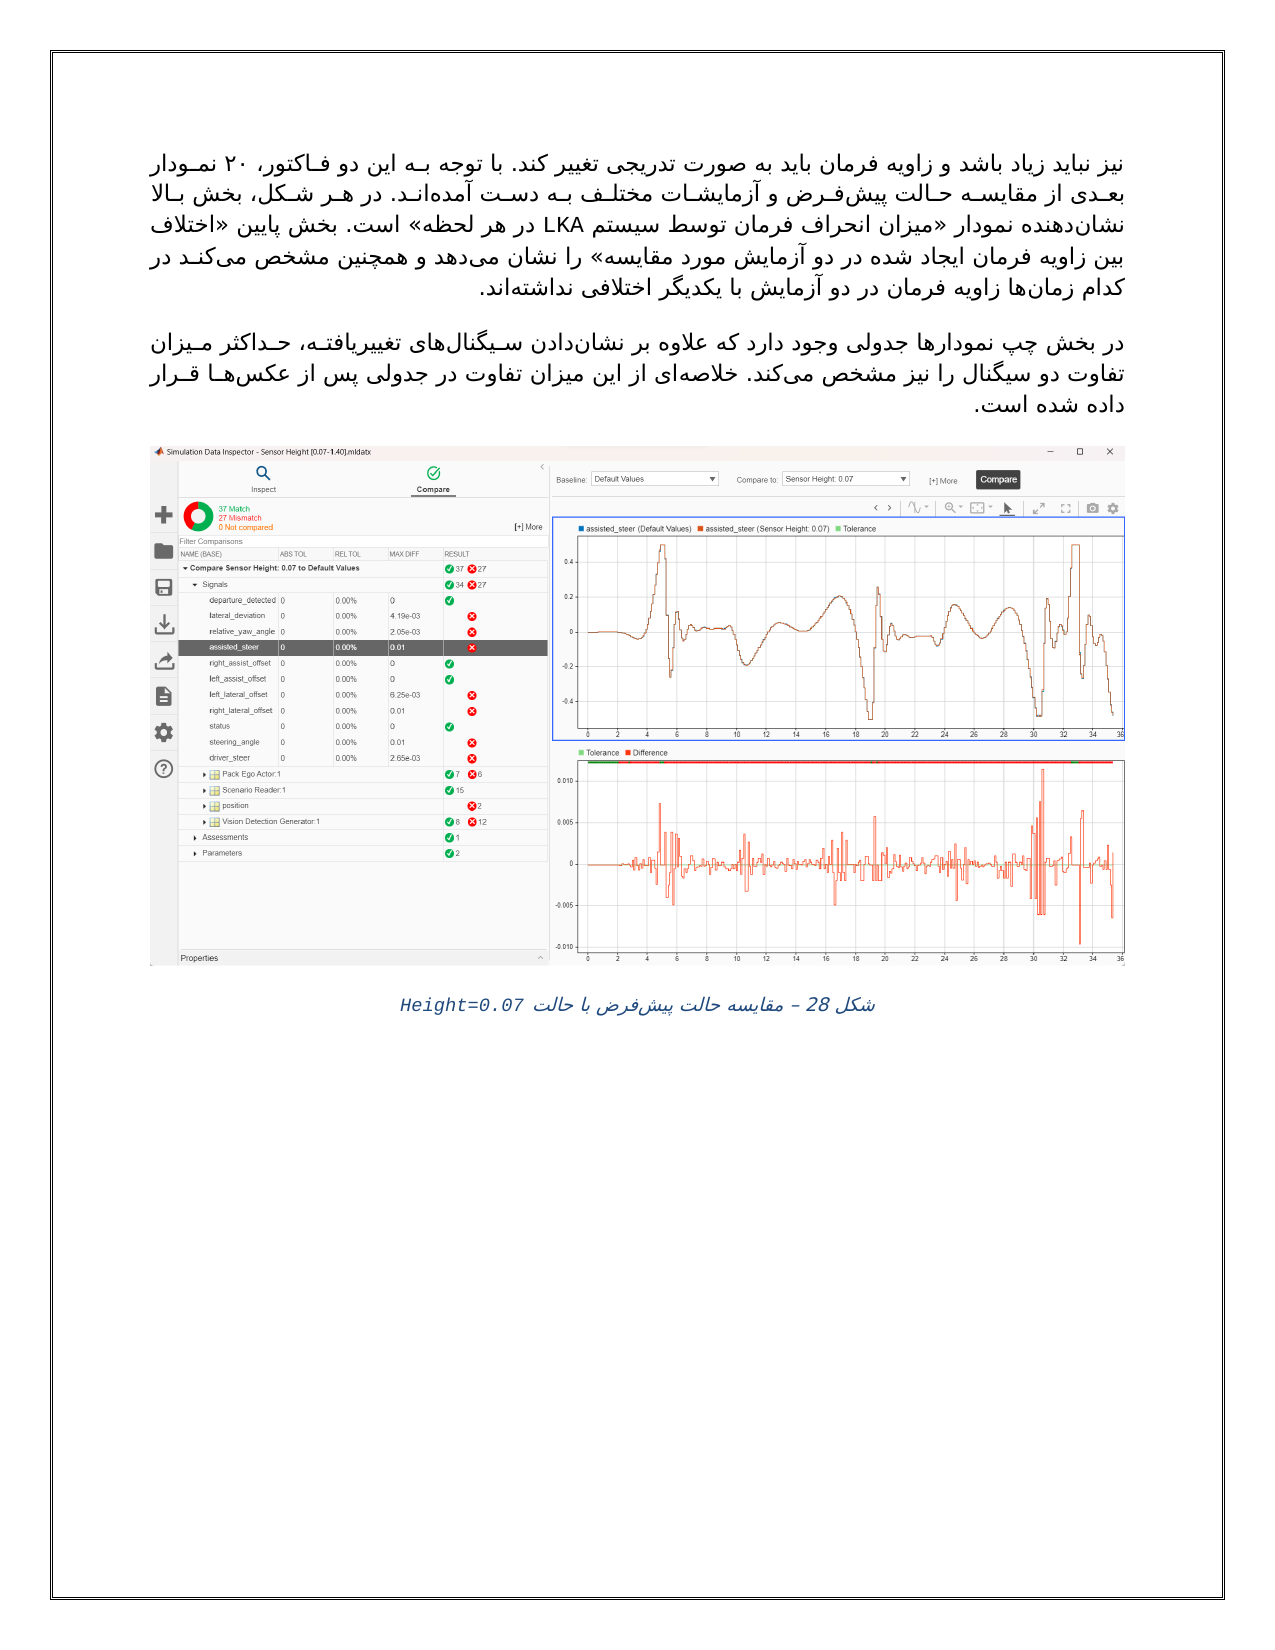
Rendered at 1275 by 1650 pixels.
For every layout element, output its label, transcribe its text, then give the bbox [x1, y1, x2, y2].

text شکل ‌غ – مقایسه حالت پیش‌فرض با حالت Height=0.07 [150, 994, 1125, 1017]
text در بخش چپ نمودارها جدولی وجود دارد که علاوه بر نشان‌دادن سیگنال‌های تغییریافته، حداکثر میزان تفاوت دو سیگنال را نیز مشخص می‌کند. خلاصه‌ای از این میزان تفاوت در جدولی پس از عکس‌ها قرار داده شده‌ است. [150, 329, 1125, 417]
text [150, 150, 1125, 301]
picture [150, 446, 1125, 966]
